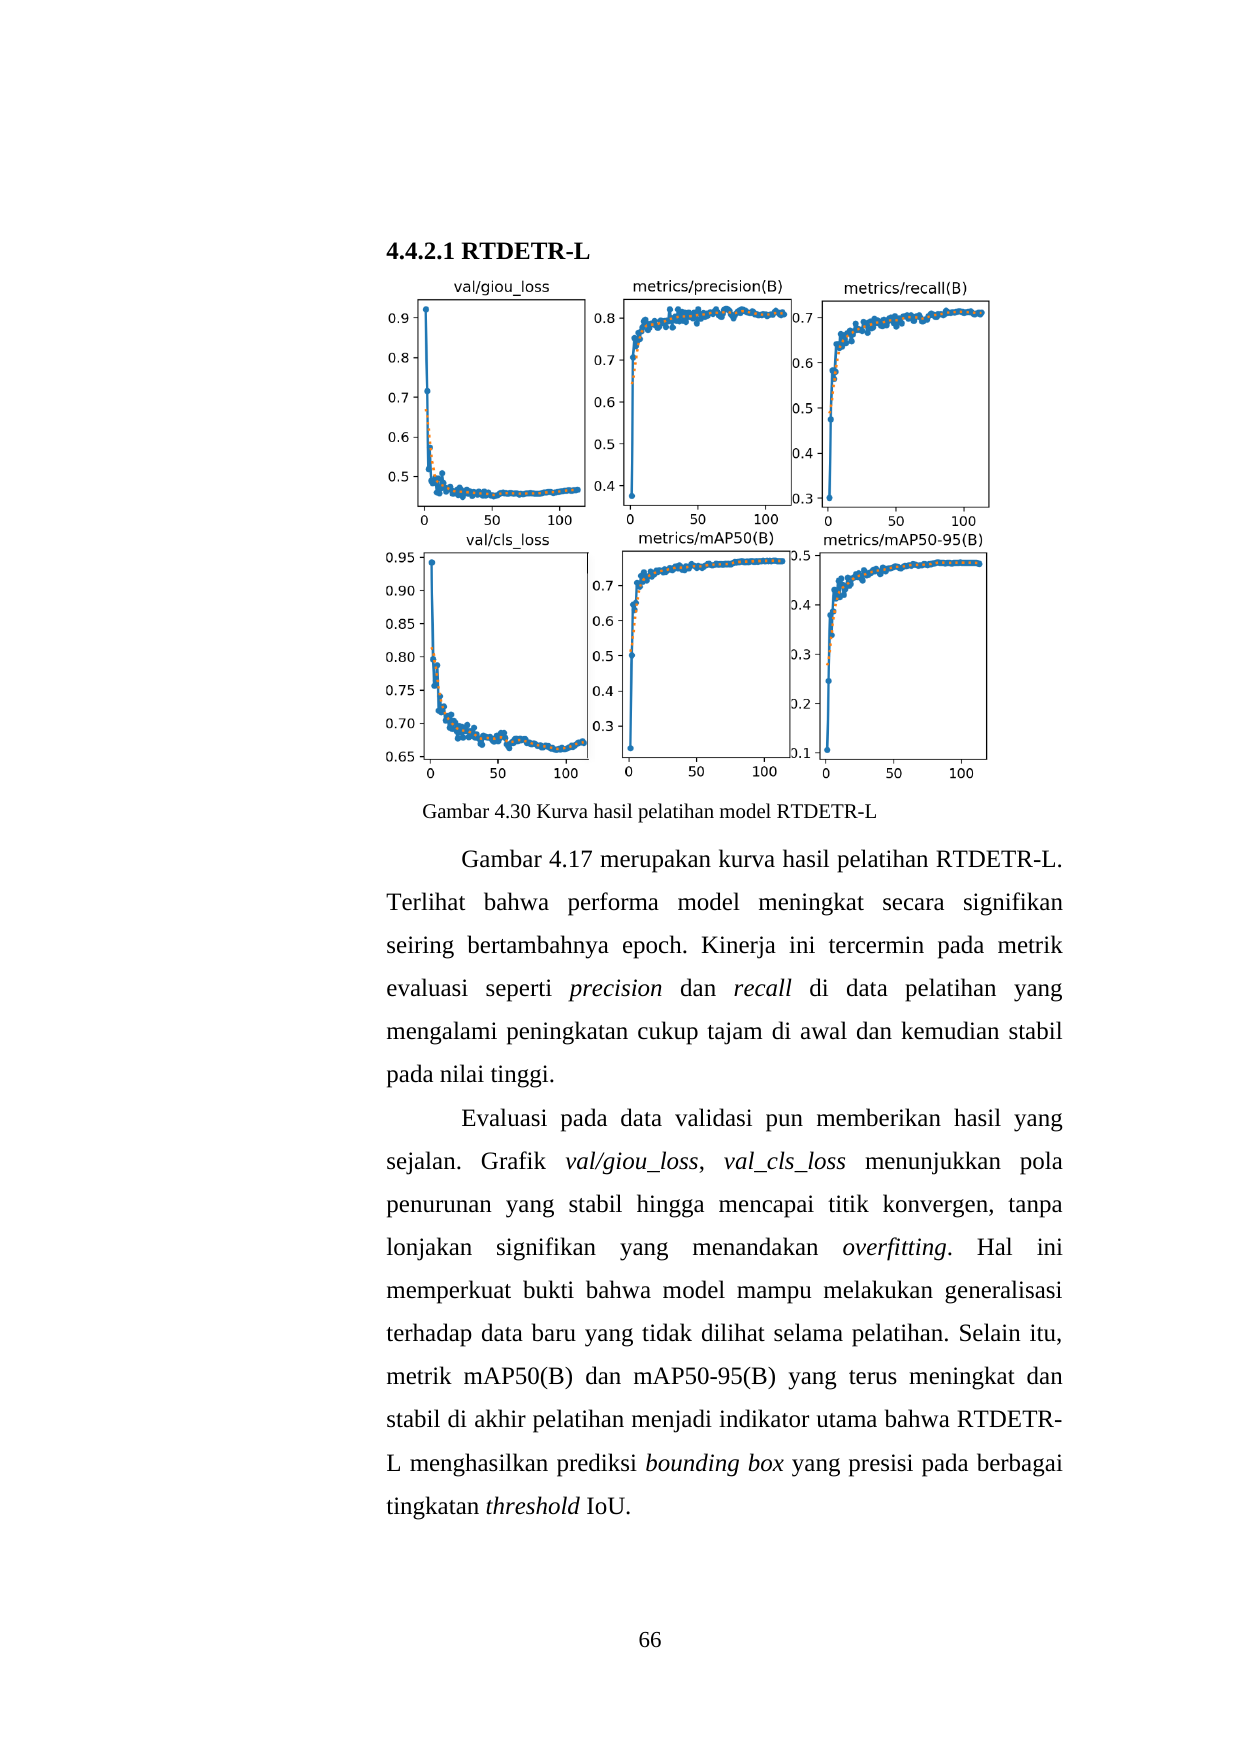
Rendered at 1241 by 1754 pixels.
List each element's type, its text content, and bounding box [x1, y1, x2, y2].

text Evaluasi pada data validasi pun memberikan hasil yang sejalan. Grafik val/giou_loss, val_cls_loss menunjukkan pola penurunan yang stabil hingga mencapai titik konvergen, tanpa lonjakan signifikan yang menandakan overfitting. Hal ini memperkuat bukti bahwa model mampu melakukan generalisasi terhadap data baru yang tidak dilihat selama pelatihan. Selain itu, metrik mAP50(B) dan mAP50-95(B) yang terus meningkat dan stabil di akhir pelatihan menjadi indikator utama bahwa RTDETR-L menghasilkan prediksi bounding box yang presisi pada berbagai tingkatan threshold IoU. [386, 1103, 1063, 1519]
subtitle 4.4.2.1 RTDETR-L [386, 236, 1063, 265]
picture [386, 277, 994, 785]
text Gambar 4.17 merupakan kurva hasil pelatihan RTDETR-L. Terlihat bahwa performa model meningkat secara signifikan seiring bertambahnya epoch. Kinerja ini tercermin pada metrik evaluasi seperti precision dan recall di data pelatihan yang mengalami peningkatan cukup tajam di awal dan kemudian stabil pada nilai tinggi. [386, 844, 1063, 1088]
